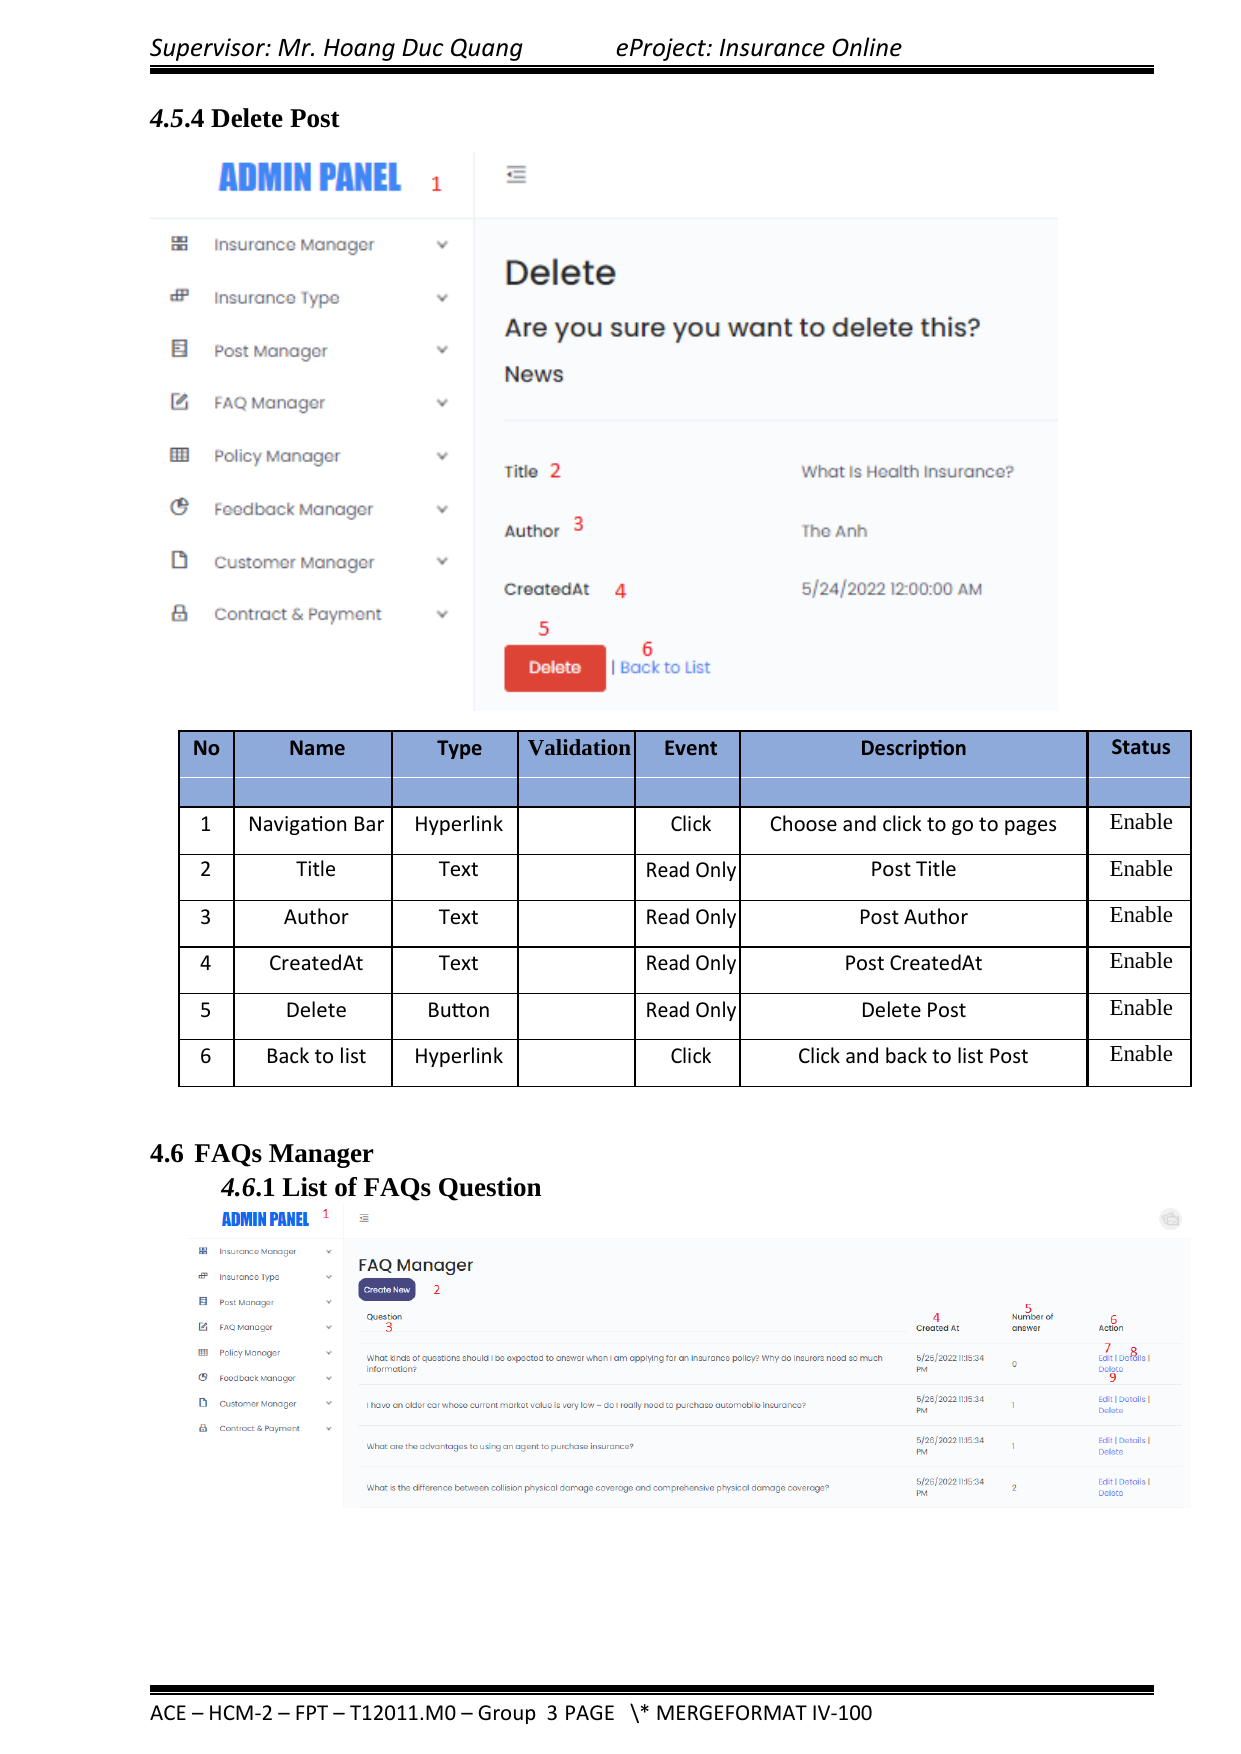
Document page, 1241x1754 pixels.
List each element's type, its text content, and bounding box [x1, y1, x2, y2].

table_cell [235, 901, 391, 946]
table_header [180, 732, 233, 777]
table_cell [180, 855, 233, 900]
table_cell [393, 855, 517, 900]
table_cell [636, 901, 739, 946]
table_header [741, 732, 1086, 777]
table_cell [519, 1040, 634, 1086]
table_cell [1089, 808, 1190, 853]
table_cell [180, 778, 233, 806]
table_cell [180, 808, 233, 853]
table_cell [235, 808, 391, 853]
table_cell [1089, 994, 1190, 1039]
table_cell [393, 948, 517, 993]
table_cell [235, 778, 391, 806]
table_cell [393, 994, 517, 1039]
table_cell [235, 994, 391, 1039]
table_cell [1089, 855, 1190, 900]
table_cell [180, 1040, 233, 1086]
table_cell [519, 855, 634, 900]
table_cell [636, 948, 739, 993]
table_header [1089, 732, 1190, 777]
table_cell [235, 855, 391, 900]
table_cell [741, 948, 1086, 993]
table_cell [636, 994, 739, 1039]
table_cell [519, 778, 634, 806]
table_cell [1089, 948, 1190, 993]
picture [150, 152, 1058, 711]
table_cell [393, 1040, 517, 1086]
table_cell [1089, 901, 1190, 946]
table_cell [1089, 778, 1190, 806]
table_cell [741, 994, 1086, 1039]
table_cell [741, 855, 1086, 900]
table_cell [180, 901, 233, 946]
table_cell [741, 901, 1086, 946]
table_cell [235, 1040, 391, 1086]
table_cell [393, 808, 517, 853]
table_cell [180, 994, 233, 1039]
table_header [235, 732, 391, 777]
text 4.5.4 Delete Post [150, 102, 1154, 134]
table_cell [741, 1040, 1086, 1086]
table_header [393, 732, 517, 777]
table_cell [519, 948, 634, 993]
picture [187, 1203, 1191, 1508]
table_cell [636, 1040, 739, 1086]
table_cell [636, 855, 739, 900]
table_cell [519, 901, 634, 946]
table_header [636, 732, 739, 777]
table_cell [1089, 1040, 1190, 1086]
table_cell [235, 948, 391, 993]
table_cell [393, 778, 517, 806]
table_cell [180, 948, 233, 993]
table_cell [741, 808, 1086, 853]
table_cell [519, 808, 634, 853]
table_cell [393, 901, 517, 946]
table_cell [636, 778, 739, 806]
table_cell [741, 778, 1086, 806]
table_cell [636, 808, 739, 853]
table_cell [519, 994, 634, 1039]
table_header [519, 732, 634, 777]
